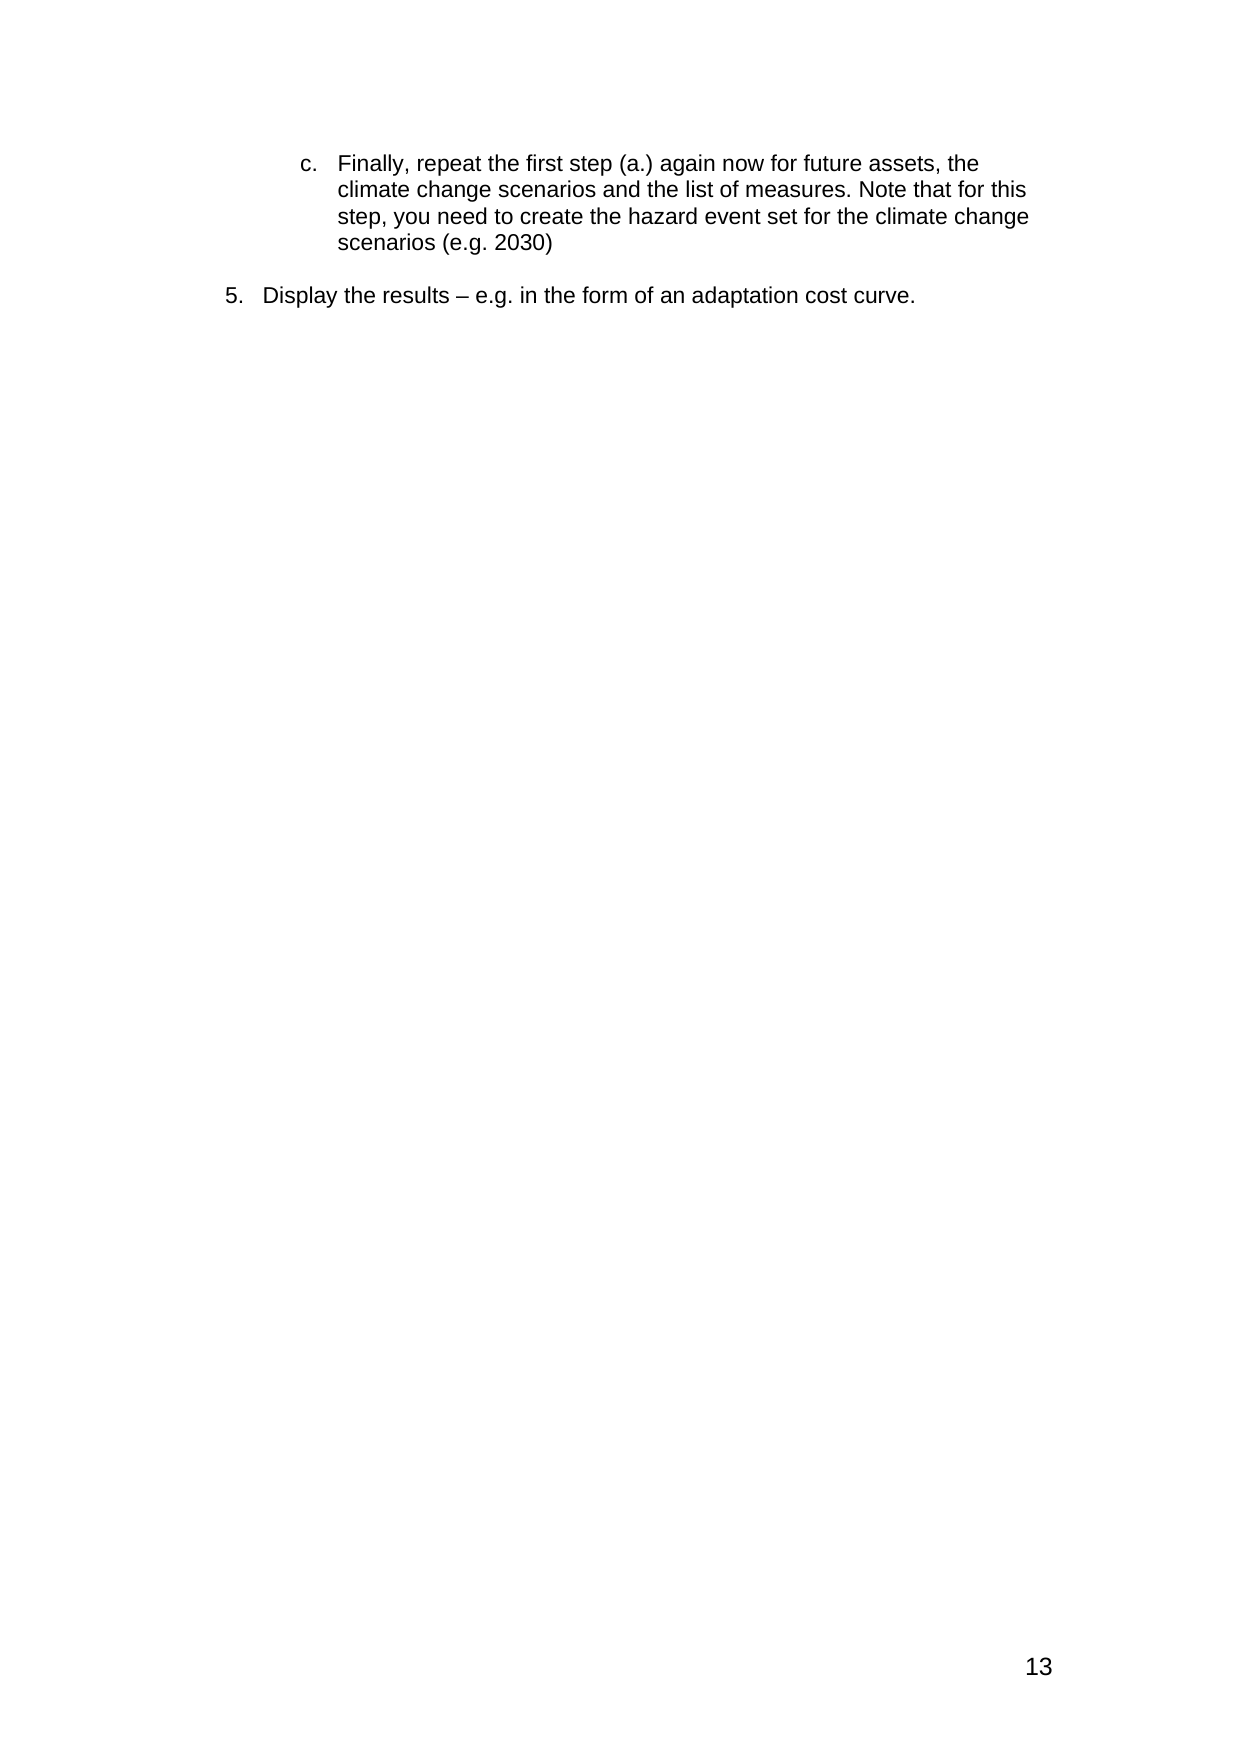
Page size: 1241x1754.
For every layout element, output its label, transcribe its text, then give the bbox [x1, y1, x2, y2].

list Display the results – e.g. in the form of an adaptation cost curve. [225, 282, 1053, 308]
list Finally, repeat the first step (a.) again now for future assets, the climate change scenarios and the list of measures. Note that for this step, you need to create the hazard event set for the climate change scenarios (e.g. 2030) [300, 150, 1053, 255]
